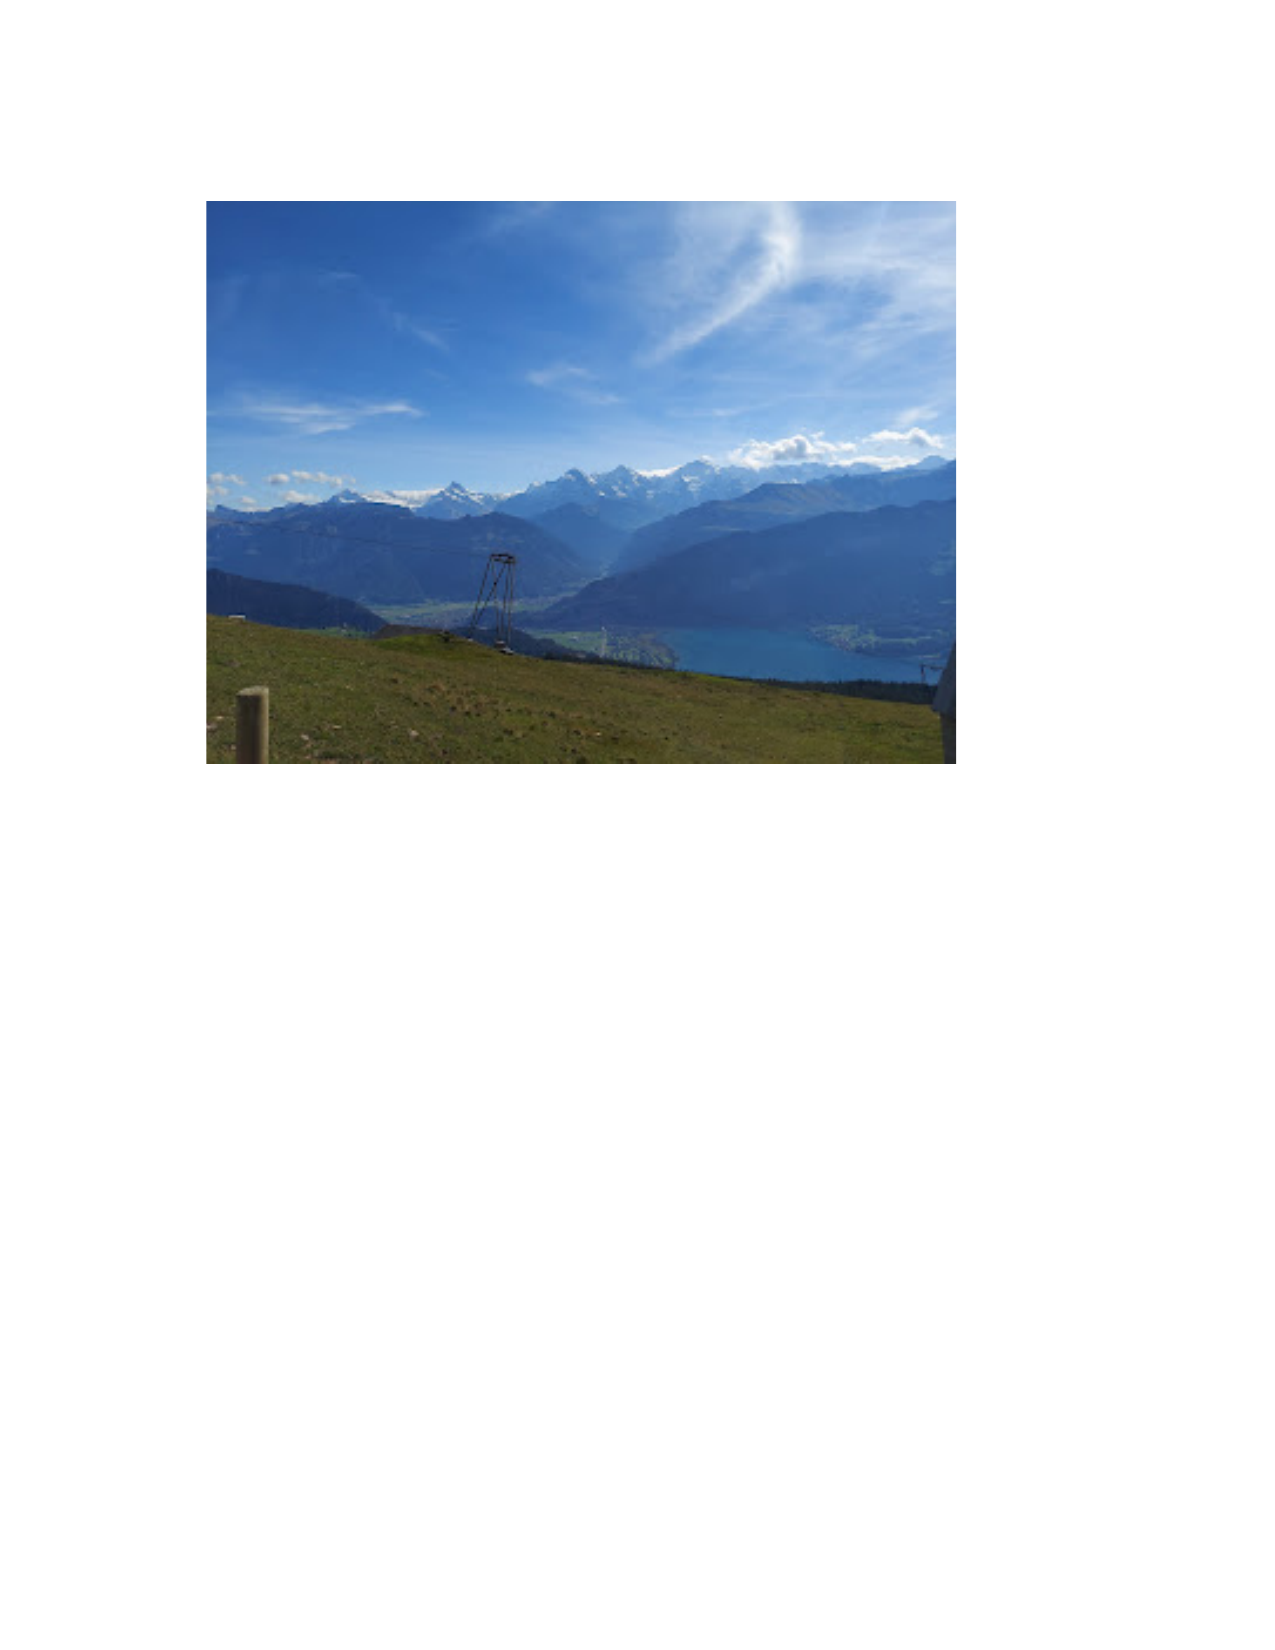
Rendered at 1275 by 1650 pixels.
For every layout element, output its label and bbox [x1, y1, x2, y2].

picture [206, 201, 957, 764]
